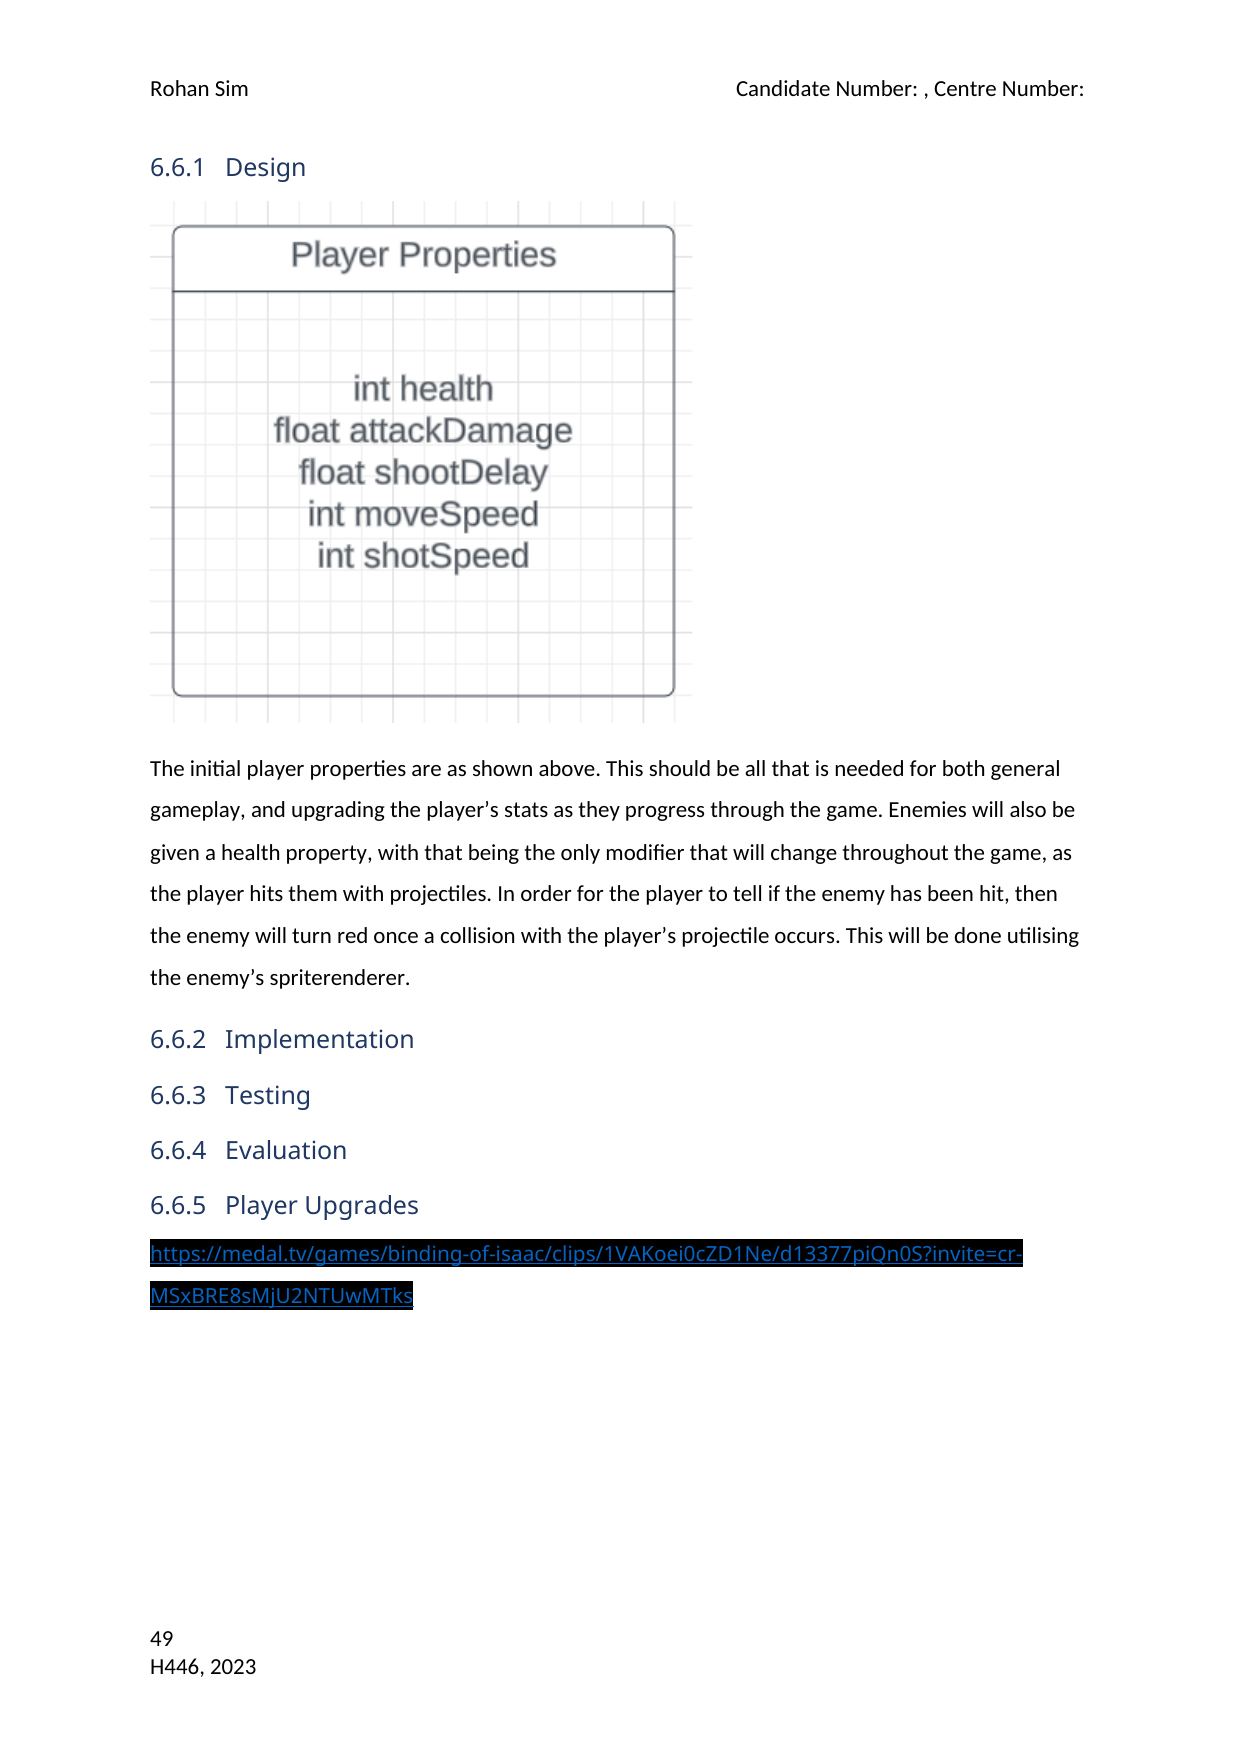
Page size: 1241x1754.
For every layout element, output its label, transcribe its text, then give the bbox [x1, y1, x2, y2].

subtitle Evaluation [150, 1133, 1090, 1167]
subtitle Player Upgrades [150, 1188, 1090, 1222]
subtitle Testing [150, 1077, 1090, 1111]
picture [150, 201, 693, 723]
subtitle Implementation [150, 1022, 1090, 1056]
text https://medal.tv/games/binding-of-isaac/clips/1VAKoei0cZD1Ne/d13377piQn0S?invite=cr-MSxBRE8sMjU2NTUwMTks [150, 1239, 1090, 1310]
subtitle Design [150, 150, 1090, 184]
text The initial player properties are as shown above. This should be all that is needed for both general gameplay, and upgrading the player’s stats as they progress through the game. Enemies will also be given a health property, with that being the only modifier that will change throughout the game, as the player hits them with projectiles. In order for the player to tell if the enemy has been hit, then the enemy will turn red once a collision with the player’s projectile occurs. This will be done utilising the enemy’s spriterenderer. [150, 754, 1090, 992]
